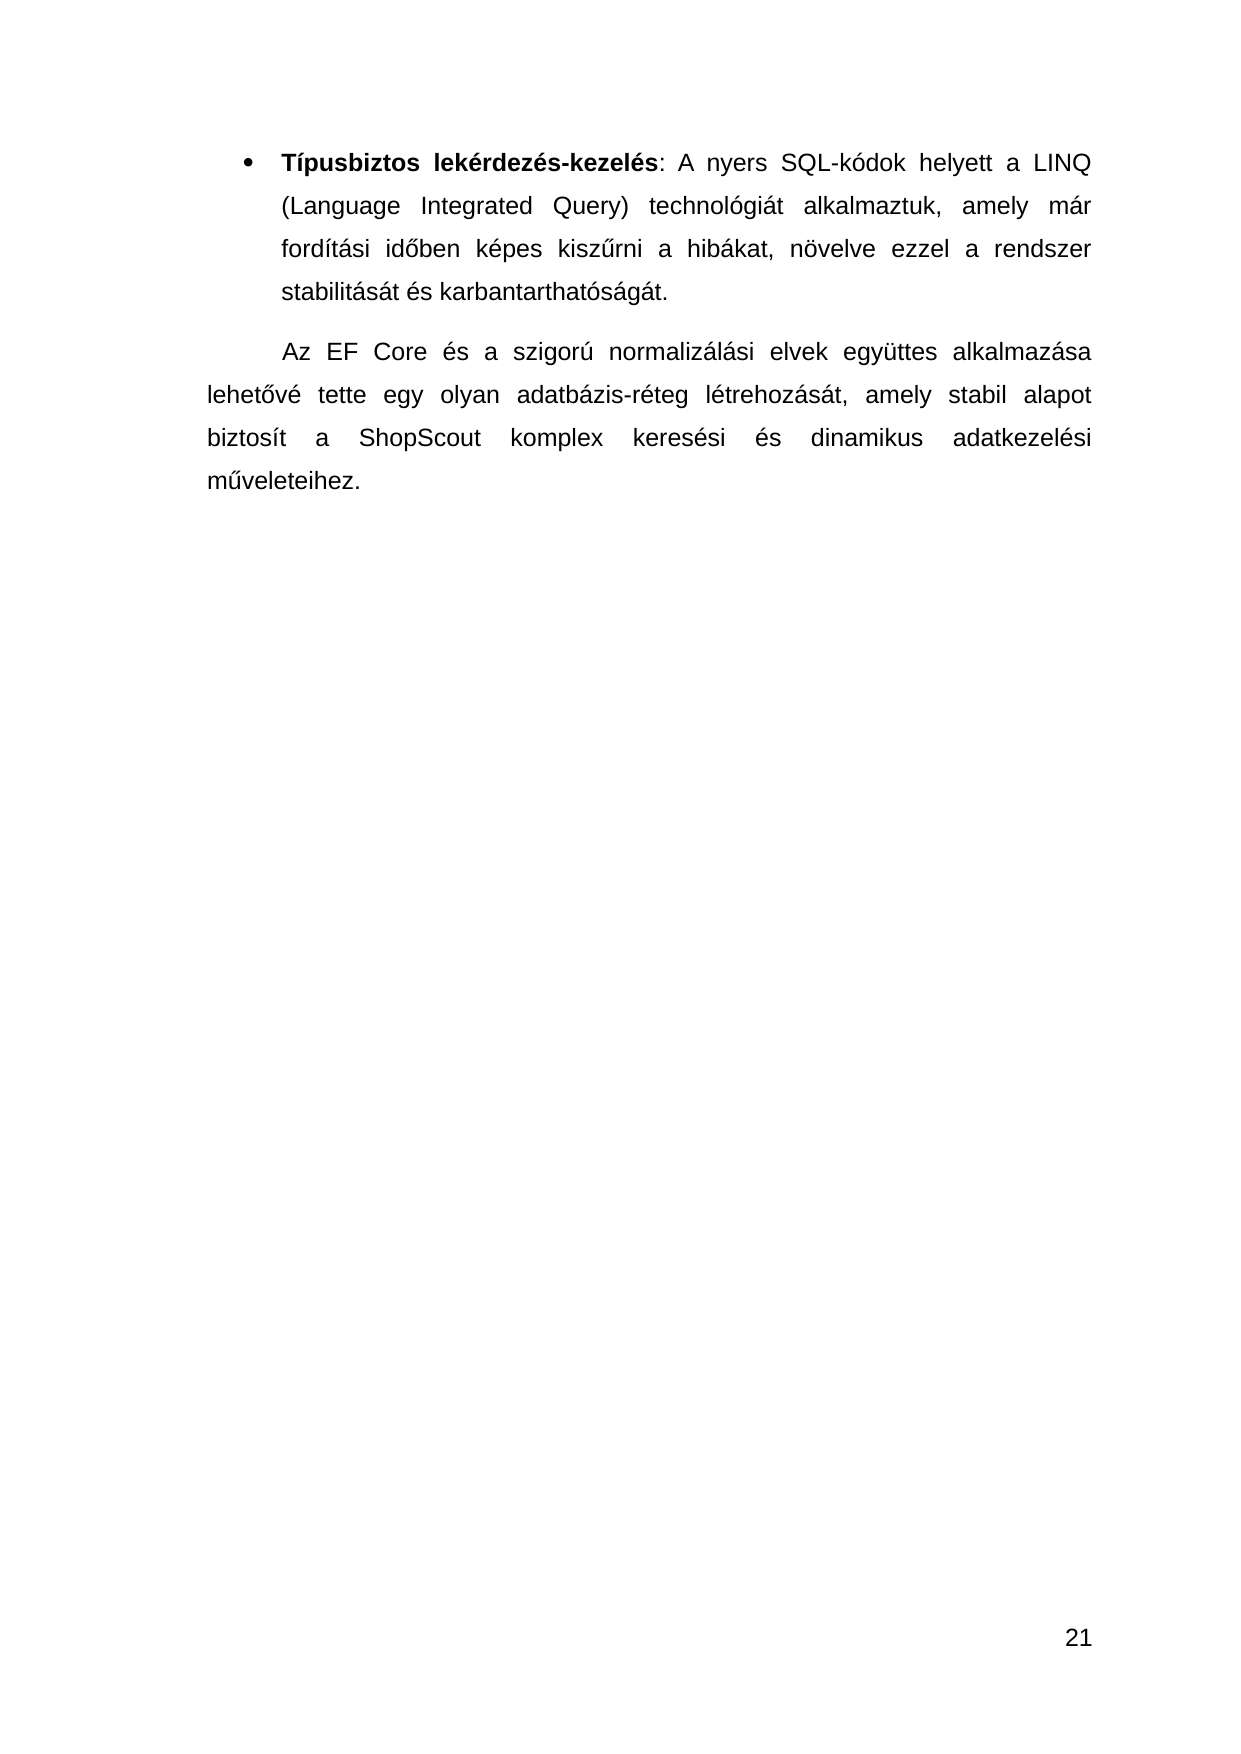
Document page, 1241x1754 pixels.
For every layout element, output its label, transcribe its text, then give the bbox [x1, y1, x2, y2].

list Típusbiztos lekérdezés-kezelés: A nyers SQL-kódok helyett a LINQ (Language Integrated Query) technológiát alkalmaztuk, amely már fordítási időben képes kiszűrni a hibákat, növelve ezzel a rendszer stabilitását és karbantarthatóságát. [244, 148, 1092, 306]
list Az EF Core és a szigorú normalizálási elvek együttes alkalmazása lehetővé tette egy olyan adatbázis-réteg létrehozását, amely stabil alapot biztosít a ShopScout komplex keresési és dinamikus adatkezelési műveleteihez. [207, 337, 1092, 495]
